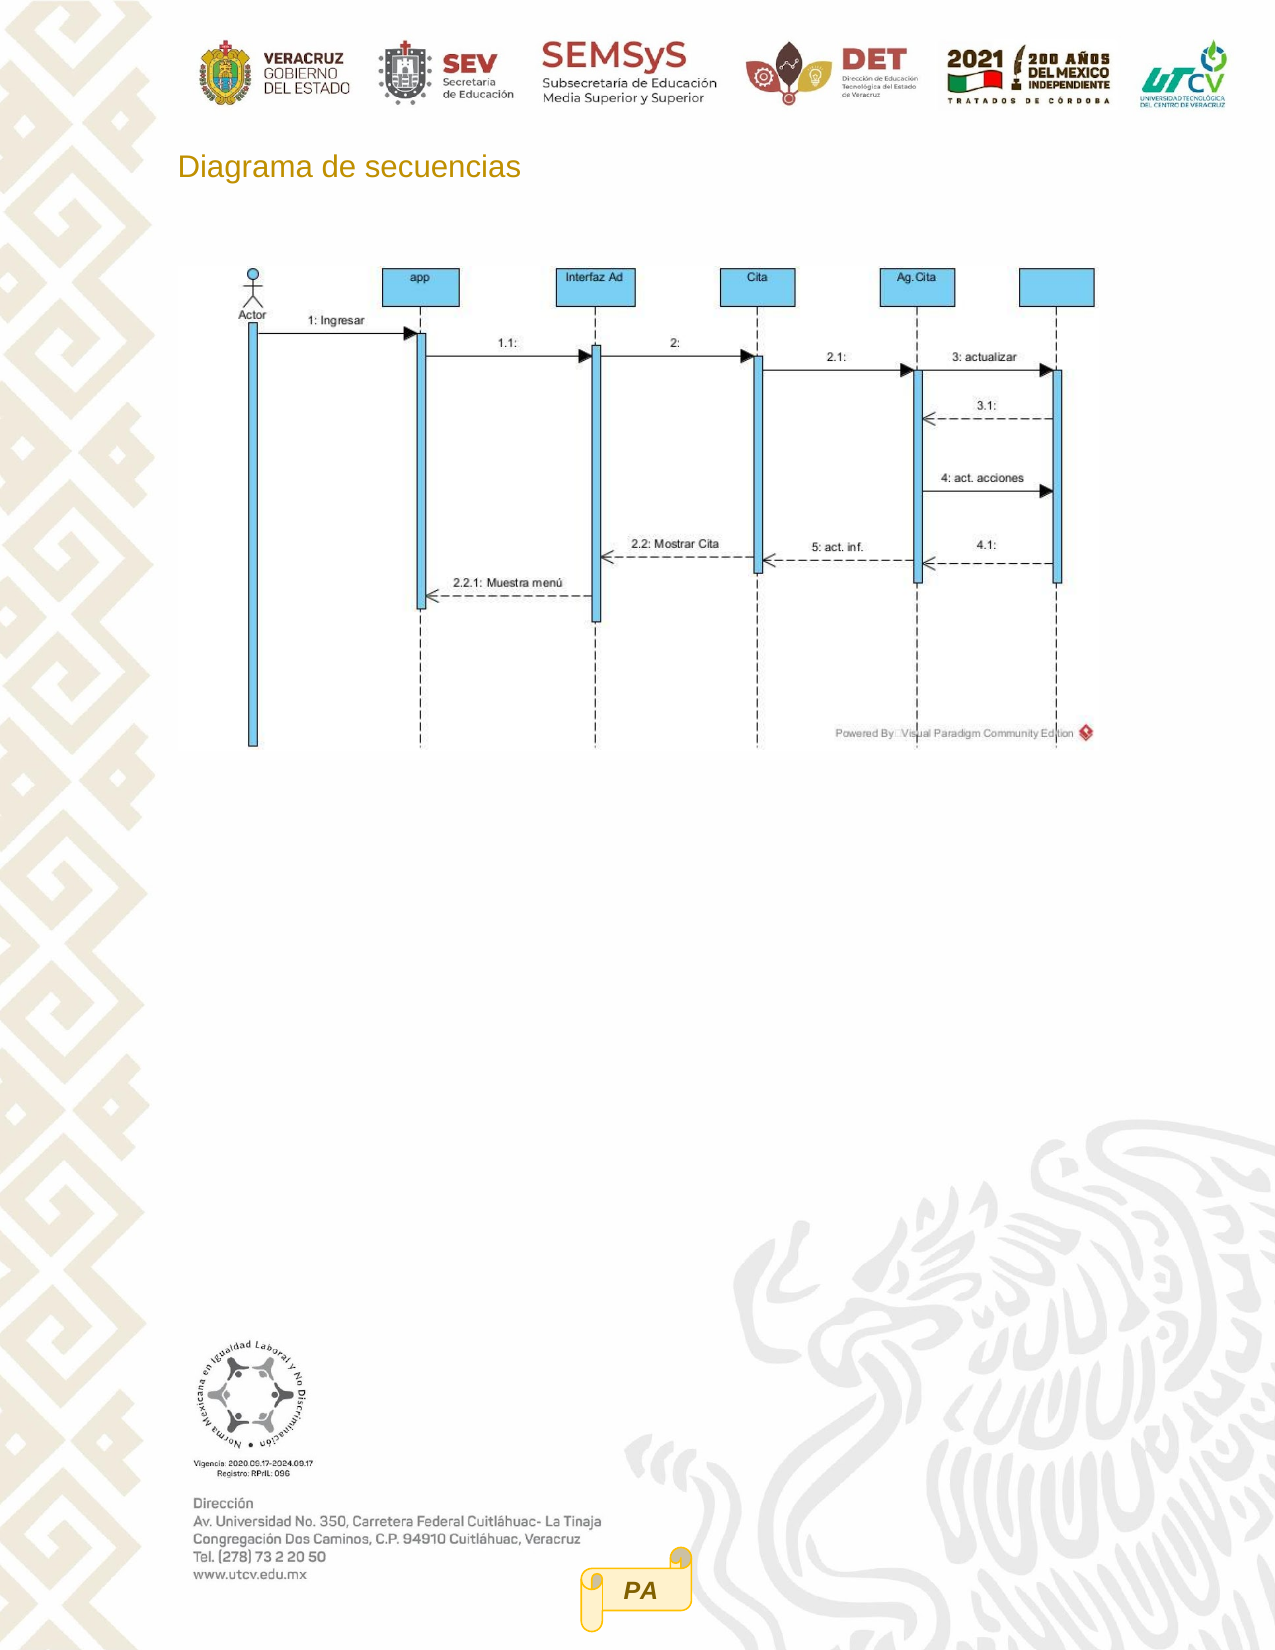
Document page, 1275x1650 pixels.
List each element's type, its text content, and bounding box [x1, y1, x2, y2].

picture [0, 0, 1275, 1650]
subtitle Diagrama de secuencias [177, 148, 1098, 183]
